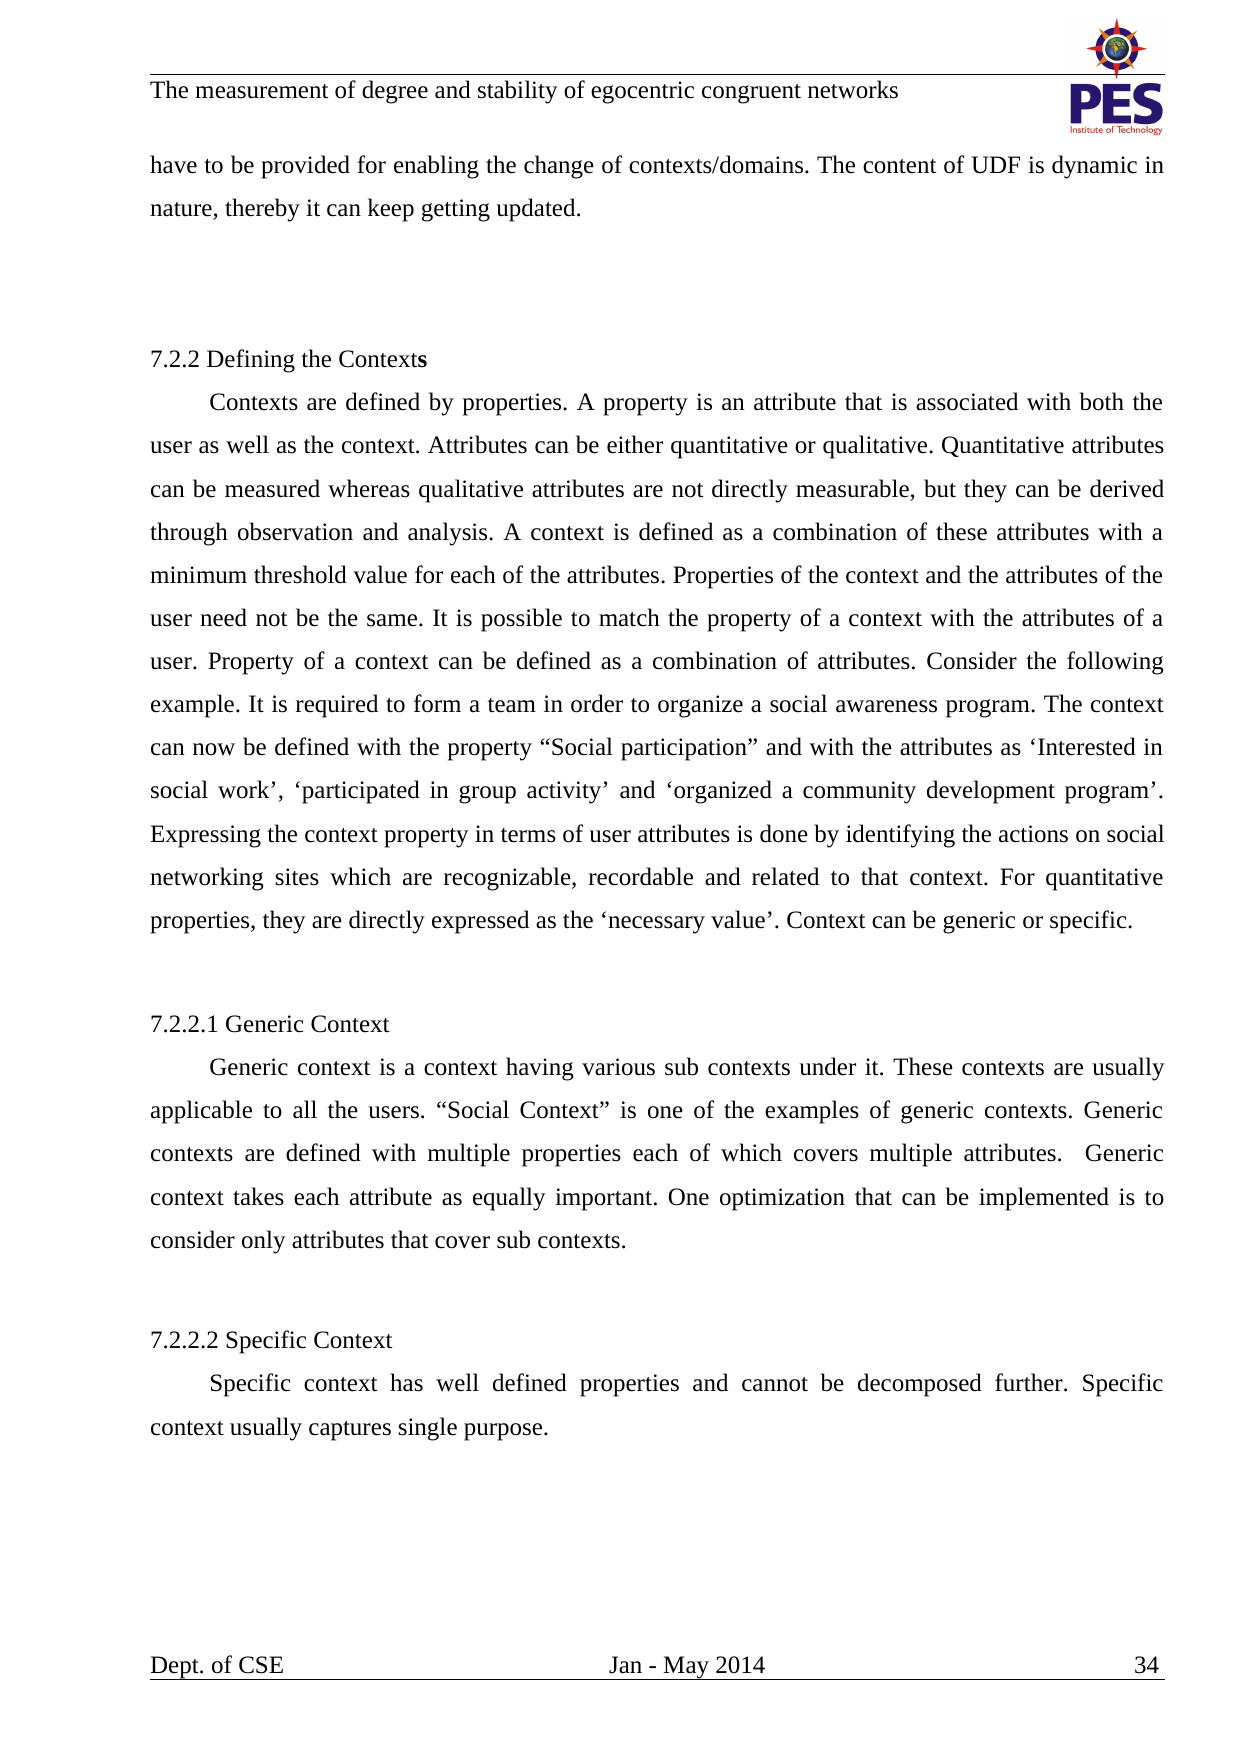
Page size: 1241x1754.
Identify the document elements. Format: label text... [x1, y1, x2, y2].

picture [1063, 14, 1170, 139]
text Specific context has well defined properties and cannot be decomposed further. Specific context usually captures single purpose. [150, 1368, 1165, 1440]
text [150, 150, 1165, 222]
text Generic context is a context having various sub contexts under it. These contexts are usually applicable to all the users. “Social Context” is one of the examples of generic contexts. Generic contexts are defined with multiple properties each of which covers multiple attributes. Generic context takes each attribute as equally important. One optimization that can be implemented is to consider only attributes that cover sub contexts. [150, 1052, 1165, 1253]
text Contexts are defined by properties. A property is an attribute that is associated with both the user as well as the context. Attributes can be either quantitative or qualitative. Quantitative attributes can be measured whereas qualitative attributes are not directly measurable, but they can be derived through observation and analysis. A context is defined as a combination of these attributes with a minimum threshold value for each of the attributes. Properties of the context and the attributes of the user need not be the same. It is possible to match the property of a context with the attributes of a user. Property of a context can be defined as a combination of attributes. Consider the following example. It is required to form a team in order to organize a social awareness program. The context can now be defined with the property “Social participation” and with the attributes as ‘Interested in social work’, ‘participated in group activity’ and ‘organized a community development program’. Expressing the context property in terms of user attributes is done by identifying the actions on social networking sites which are recognizable, recordable and related to that context. For quantitative properties, they are directly expressed as the ‘necessary value’. Context can be generic or specific. [150, 387, 1165, 934]
text 7.2.2.2 Specific Context [150, 1325, 1165, 1354]
text 7.2.2.1 Generic Context [150, 1009, 1165, 1038]
text 7.2.2 Defining the Contexts [150, 344, 1165, 373]
